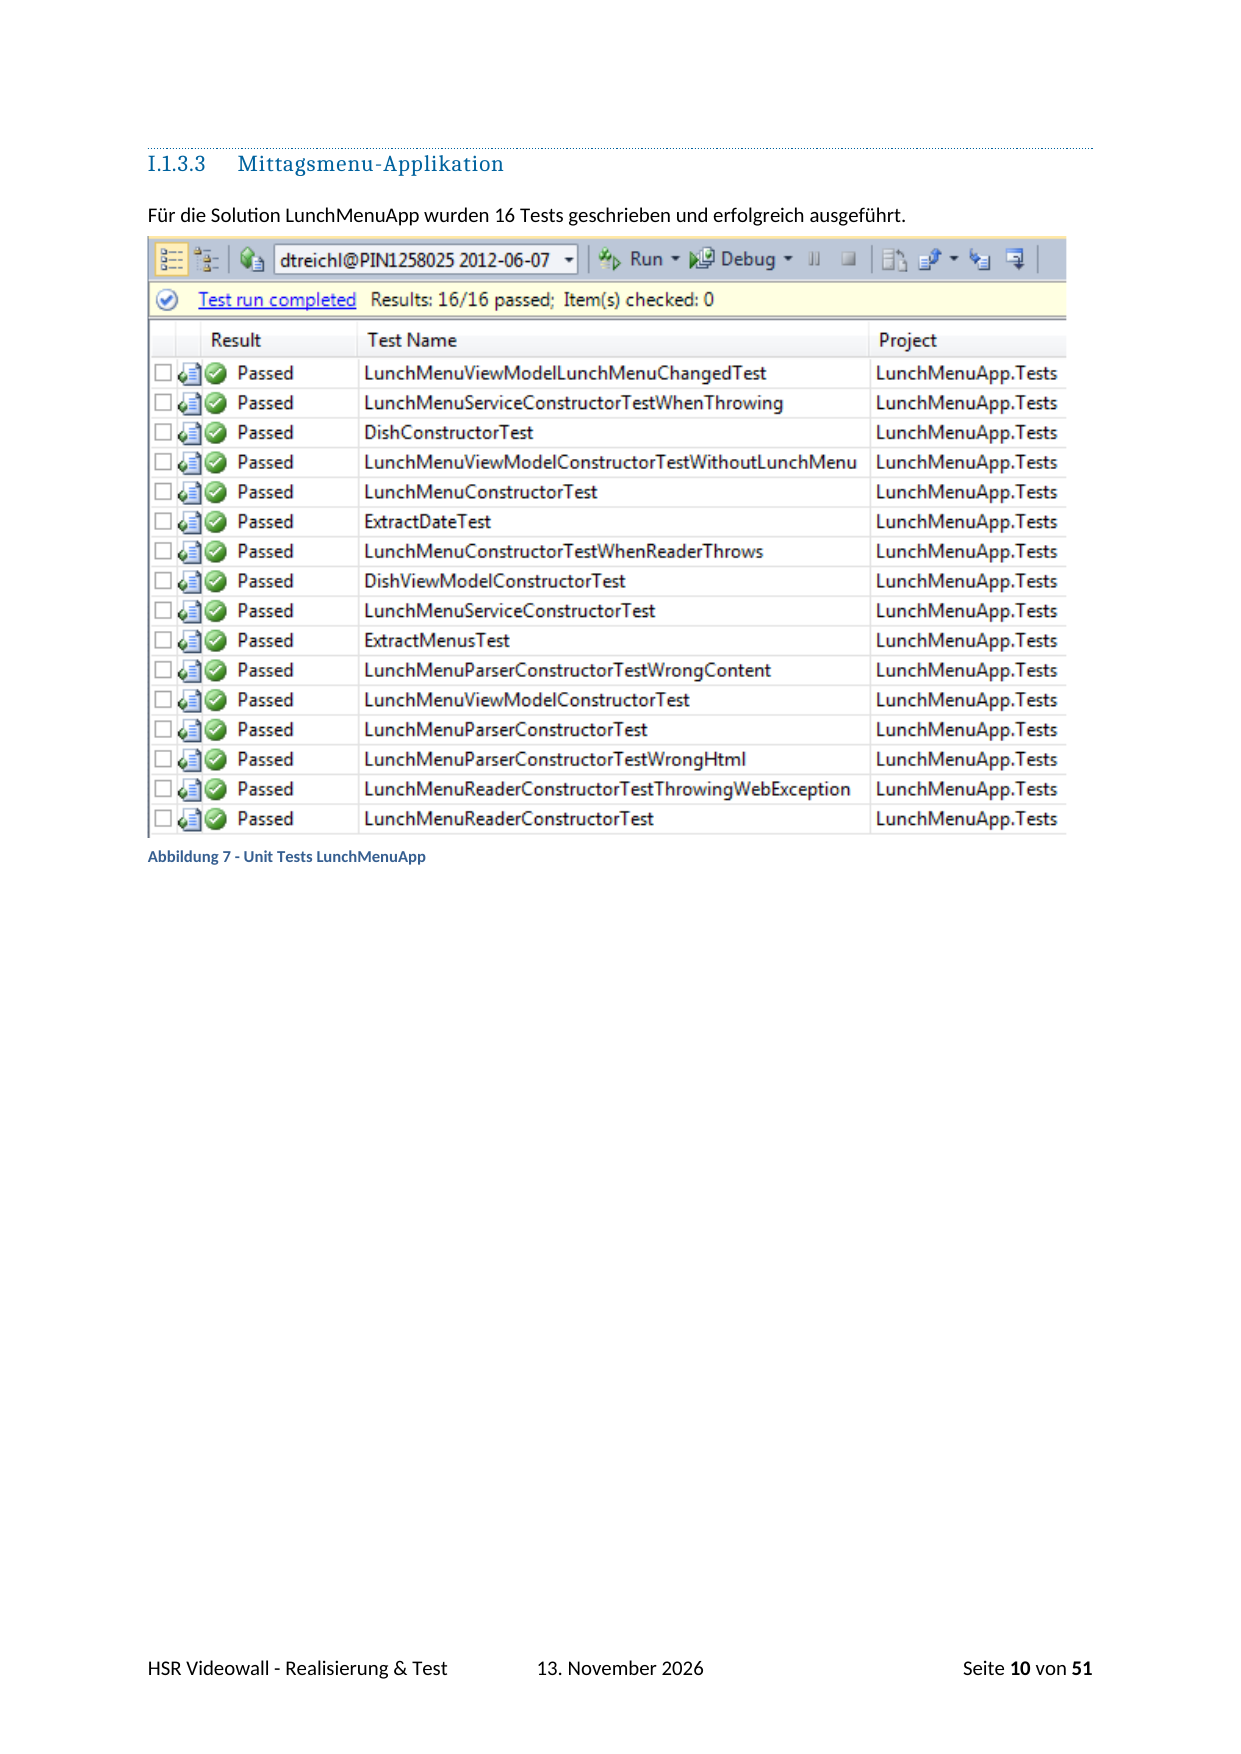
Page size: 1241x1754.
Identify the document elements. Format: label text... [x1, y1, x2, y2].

text Für die Solution LunchMenuApp wurden 16 Tests geschrieben und erfolgreich ausgeführt. [148, 203, 1093, 228]
subtitle Mittagsmenu-Applikation [148, 148, 1093, 178]
picture [147, 236, 1067, 838]
